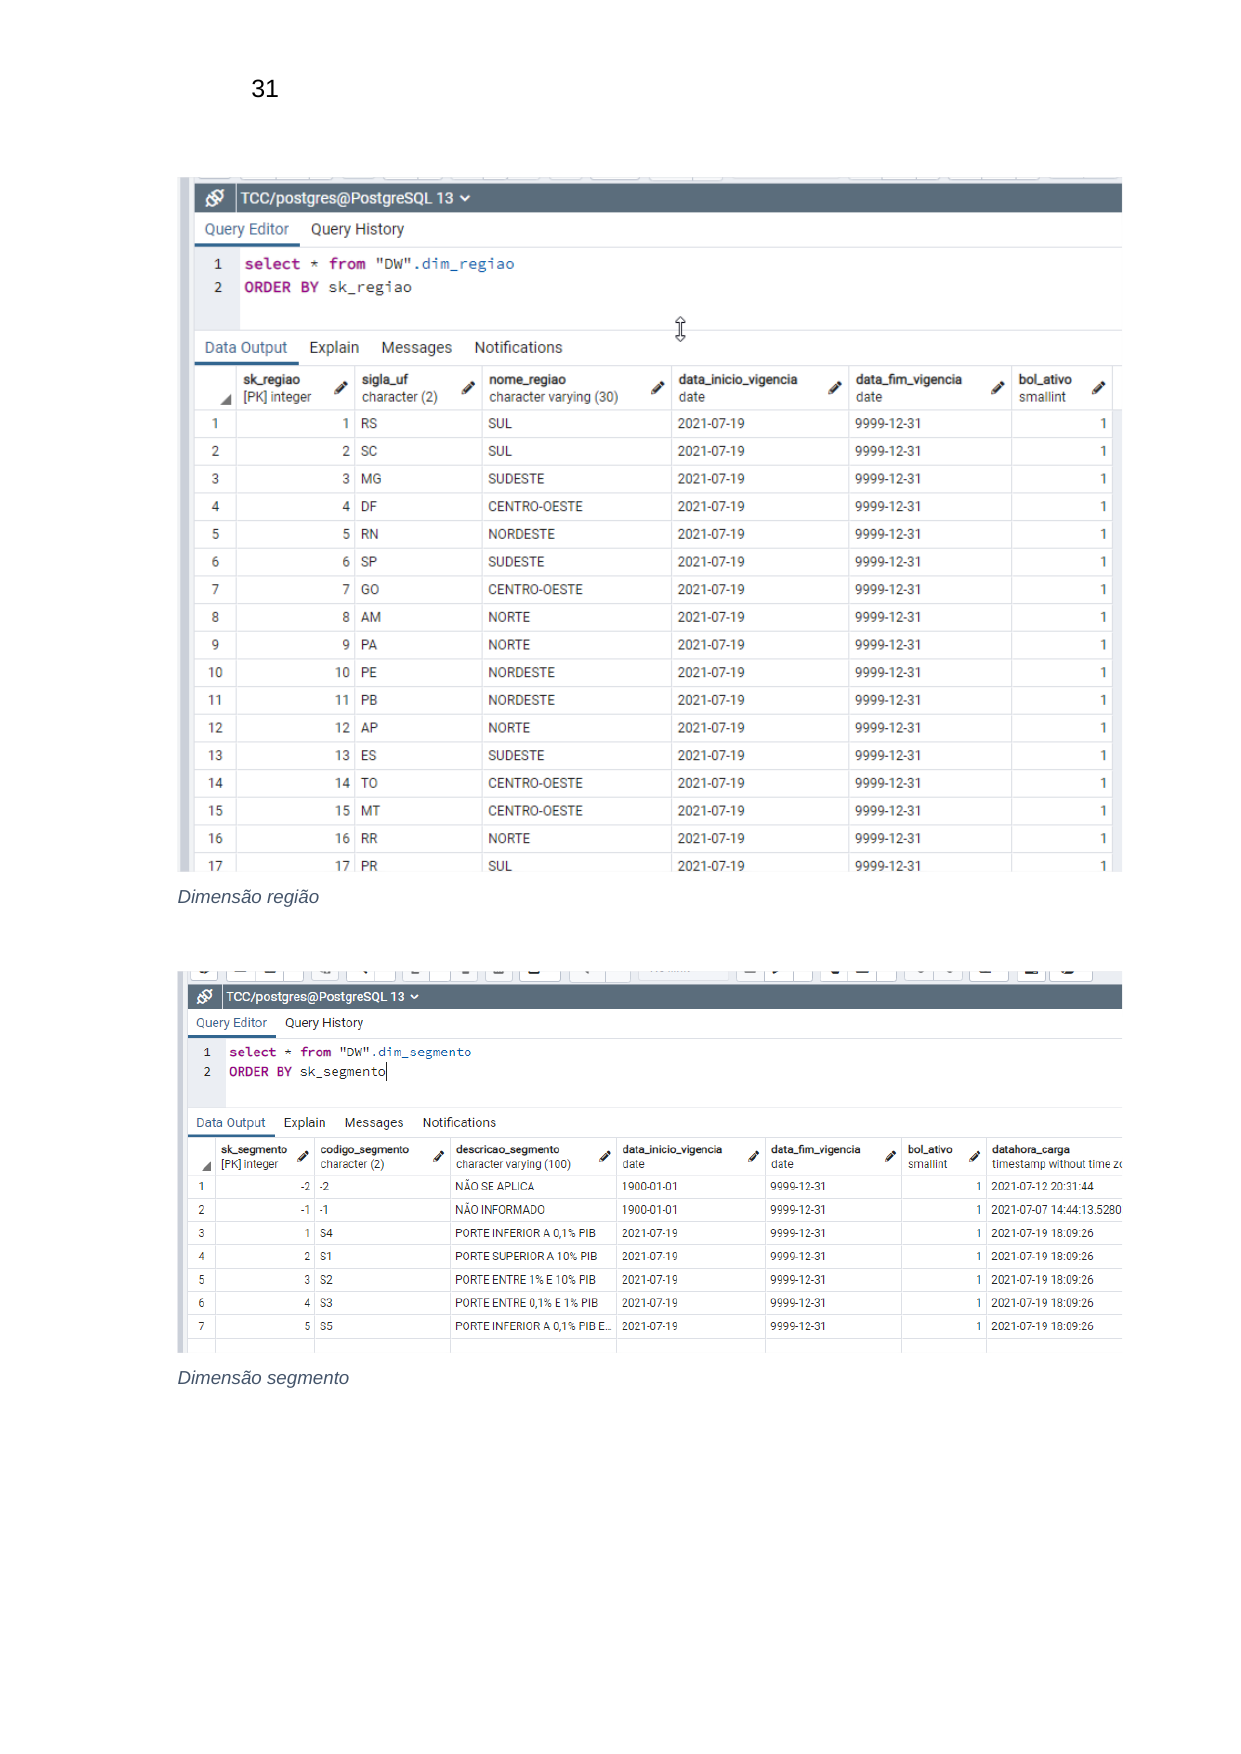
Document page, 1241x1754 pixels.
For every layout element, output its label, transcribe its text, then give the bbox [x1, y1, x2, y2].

picture [177, 971, 1123, 1353]
text Dimensão região [177, 886, 1122, 908]
text Dimensão segmento [177, 1367, 1122, 1388]
picture [177, 177, 1123, 872]
